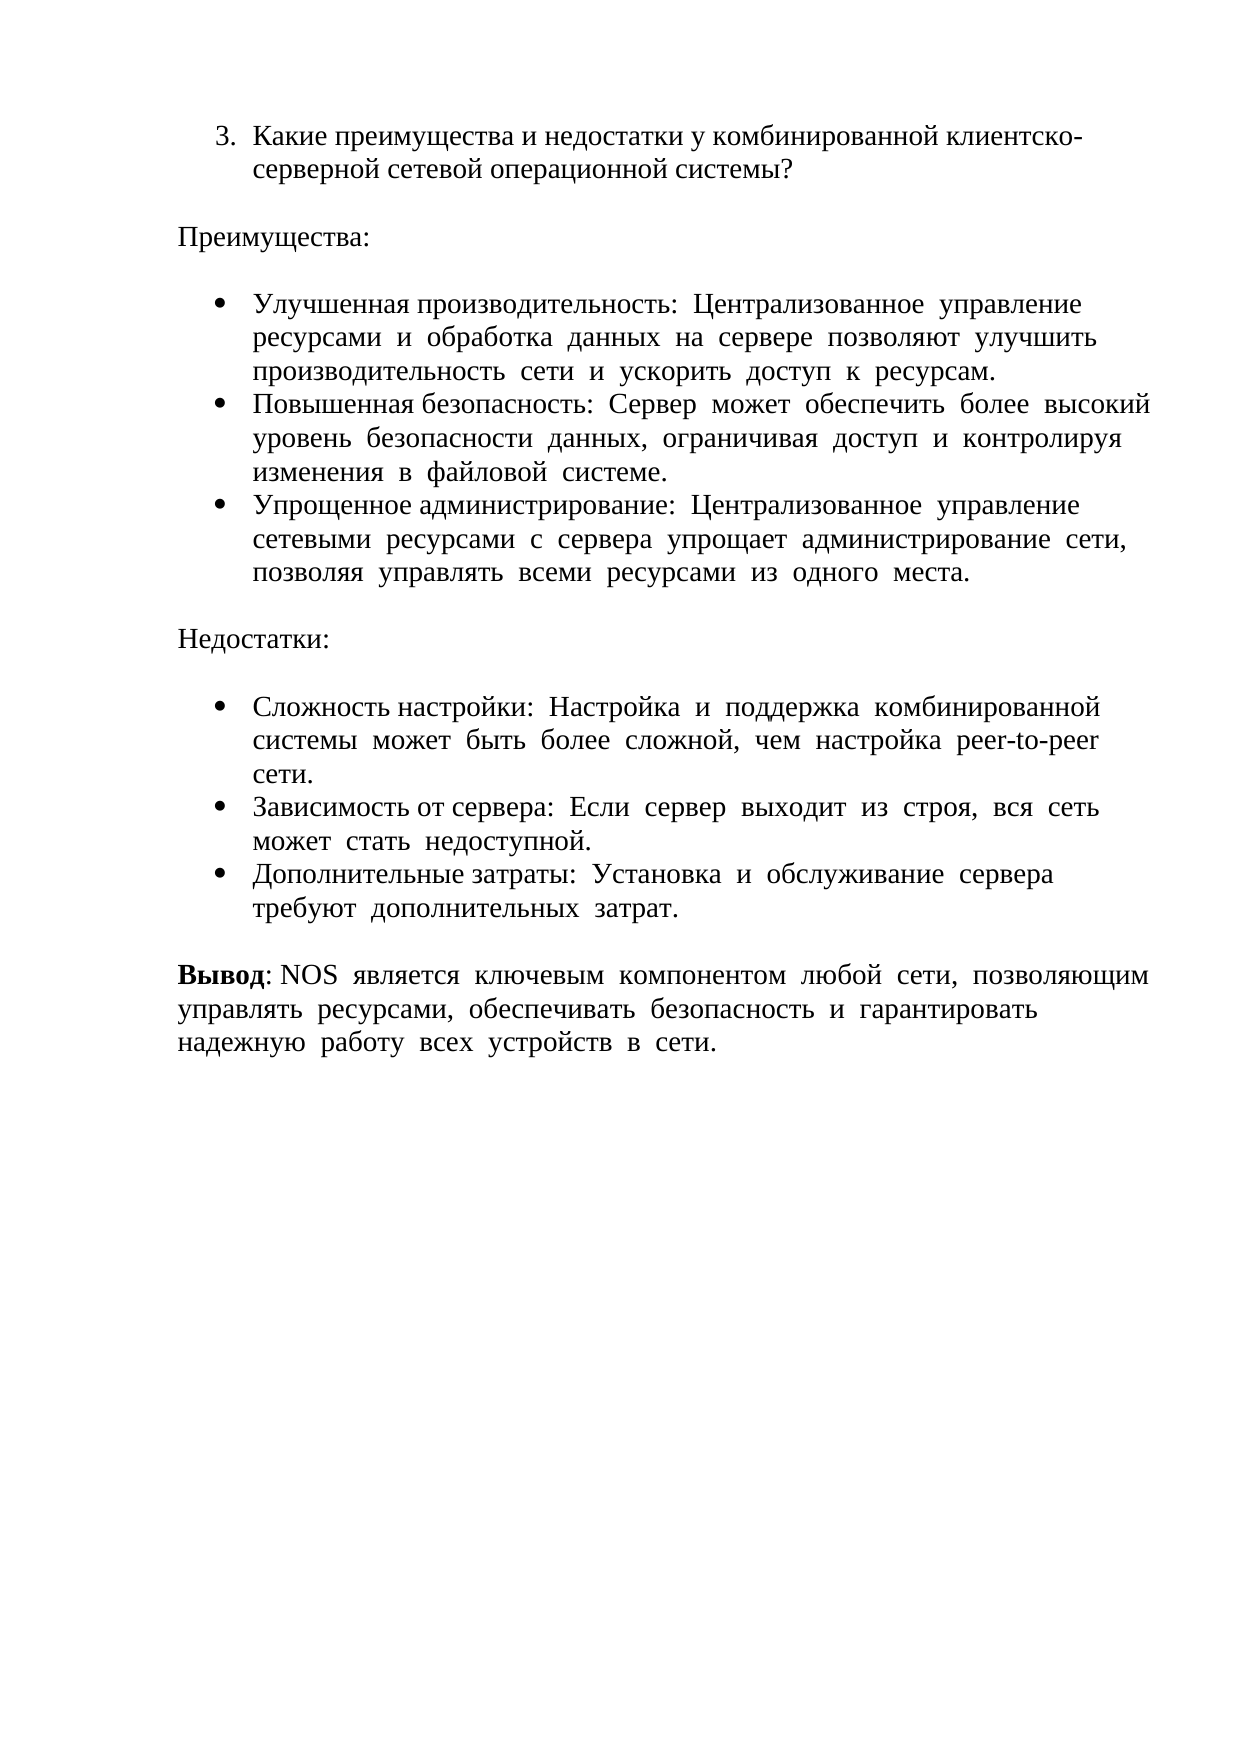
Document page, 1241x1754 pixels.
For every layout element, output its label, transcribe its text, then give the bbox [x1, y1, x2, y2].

text Вывод: NOS является ключевым компонентом любой сети, позволяющим управлять ресурсами, обеспечивать безопасность и гарантировать надежную работу всех устройств в сети. [177, 957, 1152, 1058]
list Сложность настройки: Настройка и поддержка комбинированной системы может быть более сложной, чем настройка peer-to-peer сети. [215, 689, 1152, 789]
text Недостатки: [177, 622, 1152, 655]
text Преимущества: [177, 219, 1152, 252]
list Повышенная безопасность: Сервер может обеспечить более высокий уровень безопасности данных, ограничивая доступ и контролируя изменения в файловой системе. [215, 387, 1152, 487]
list Улучшенная производительность: Централизованное управление ресурсами и обработка данных на сервере позволяют улучшить производительность сети и ускорить доступ к ресурсам. [215, 286, 1152, 387]
list Упрощенное администрирование: Централизованное управление сетевыми ресурсами с сервера упрощает администрирование сети, позволяя управлять всеми ресурсами из одного места. [215, 487, 1152, 588]
list Зависимость от сервера: Если сервер выходит из строя, вся сеть может стать недоступной. [215, 789, 1152, 857]
list Дополнительные затраты: Установка и обслуживание сервера требуют дополнительных затрат. [215, 857, 1152, 924]
list Какие преимущества и недостатки у комбинированной клиентско-серверной сетевой операционной системы? [215, 118, 1152, 185]
